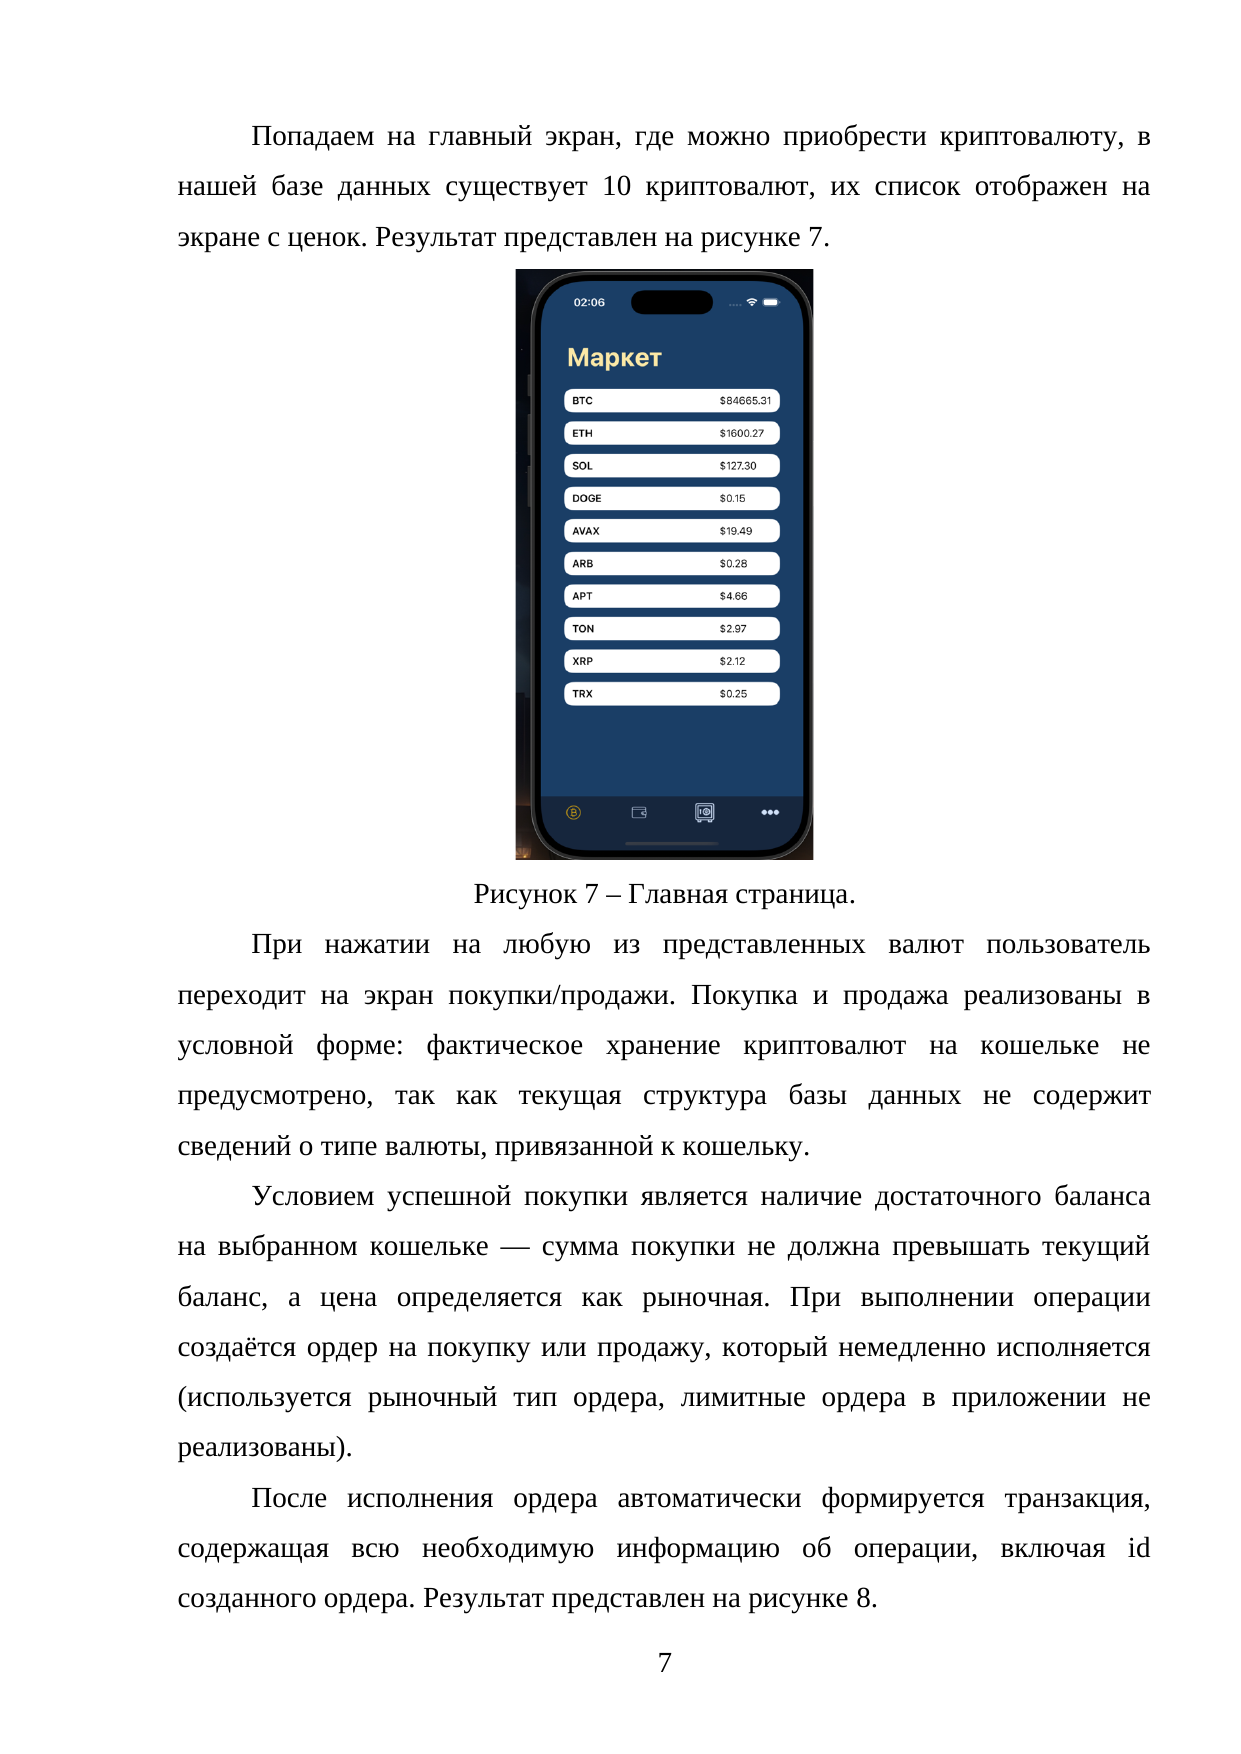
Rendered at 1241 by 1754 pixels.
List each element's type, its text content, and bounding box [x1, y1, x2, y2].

text При нажатии на любую из представленных валют пользователь переходит на экран покупки/продажи. Покупка и продажа реализованы в условной форме: фактическое хранение криптовалют на кошельке не предусмотрено, так как текущая структура базы данных не содержит сведений о типе валюты, привязанной к кошельку. [177, 926, 1152, 1161]
text После исполнения ордера автоматически формируется транзакция, содержащая всю необходимую информацию об операции, включая id созданного ордера. Результат представлен на рисунке 8. [177, 1480, 1152, 1614]
text Условием успешной покупки является наличие достаточного баланса на выбранном кошельке — сумма покупки не должна превышать текущий баланс, а цена определяется как рыночная. При выполнении операции создаётся ордер на покупку или продажу, который немедленно исполняется (используется рыночный тип ордера, лимитные ордера в приложении не реализованы). [177, 1178, 1152, 1463]
picture [515, 269, 814, 860]
text Рисунок 7 – Главная страница. [177, 876, 1152, 910]
text Попадаем на главный экран, где можно приобрести криптовалюту, в нашей базе данных существует 10 криптовалют, их список отображен на экране с ценок. Результат представлен на рисунке 7. [177, 118, 1152, 252]
